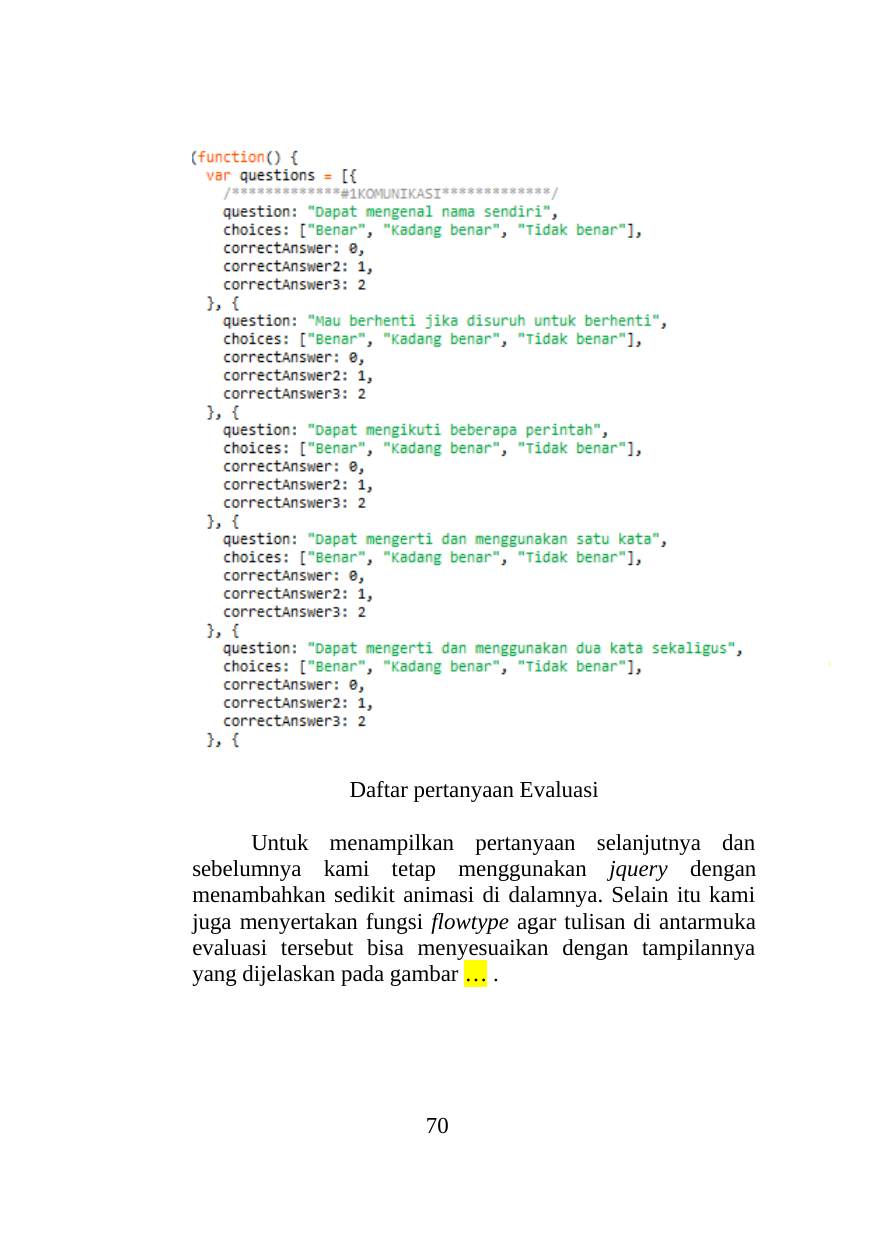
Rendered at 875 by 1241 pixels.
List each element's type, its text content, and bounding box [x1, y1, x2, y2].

picture [192, 147, 831, 750]
text Daftar pertanyaan Evaluasi [192, 776, 756, 802]
text Untuk menampilkan pertanyaan selanjutnya dan sebelumnya kami tetap menggunakan jquery dengan menambahkan sedikit animasi di dalamnya. Selain itu kami juga menyertakan fungsi flowtype agar tulisan di antarmuka evaluasi tersebut bisa menyesuaikan dengan tampilannya yang dijelaskan pada gambar … . [192, 829, 756, 987]
